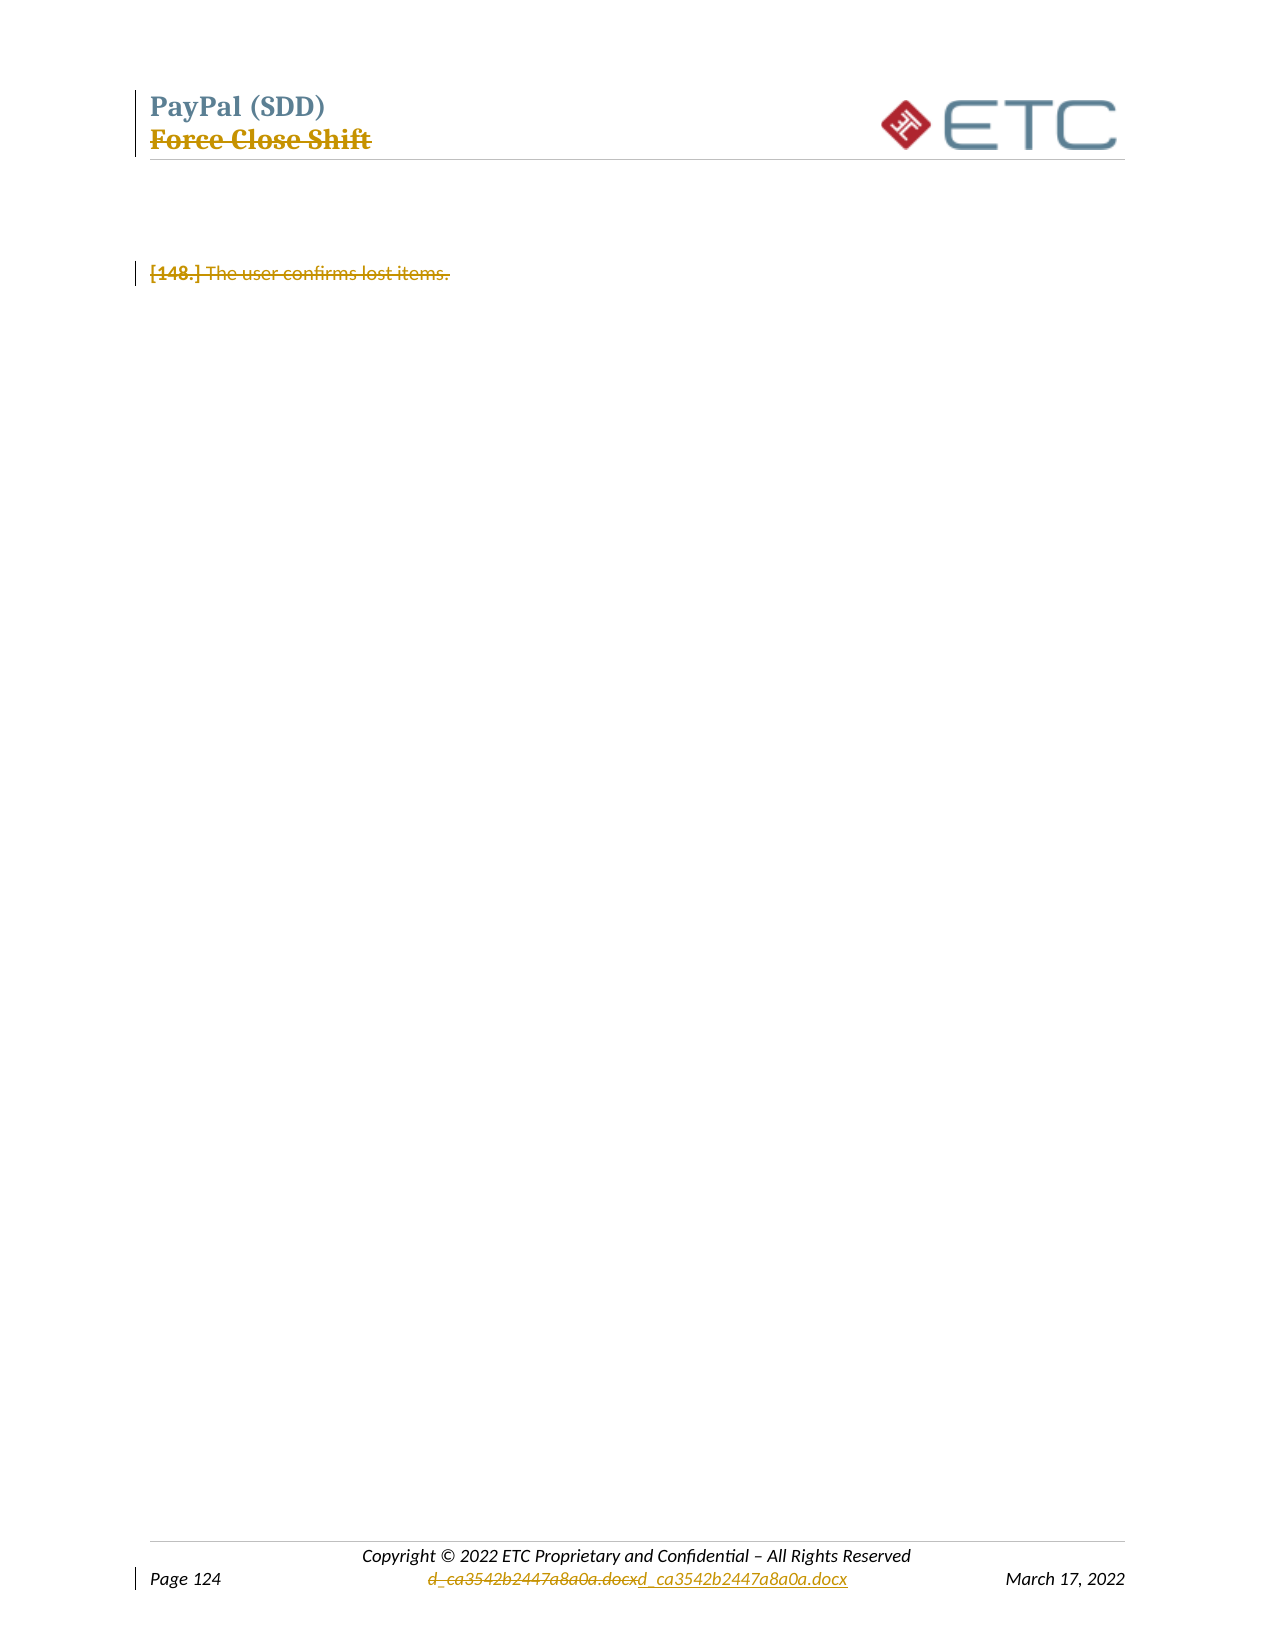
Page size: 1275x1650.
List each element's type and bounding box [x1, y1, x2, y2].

picture [881, 100, 1117, 150]
